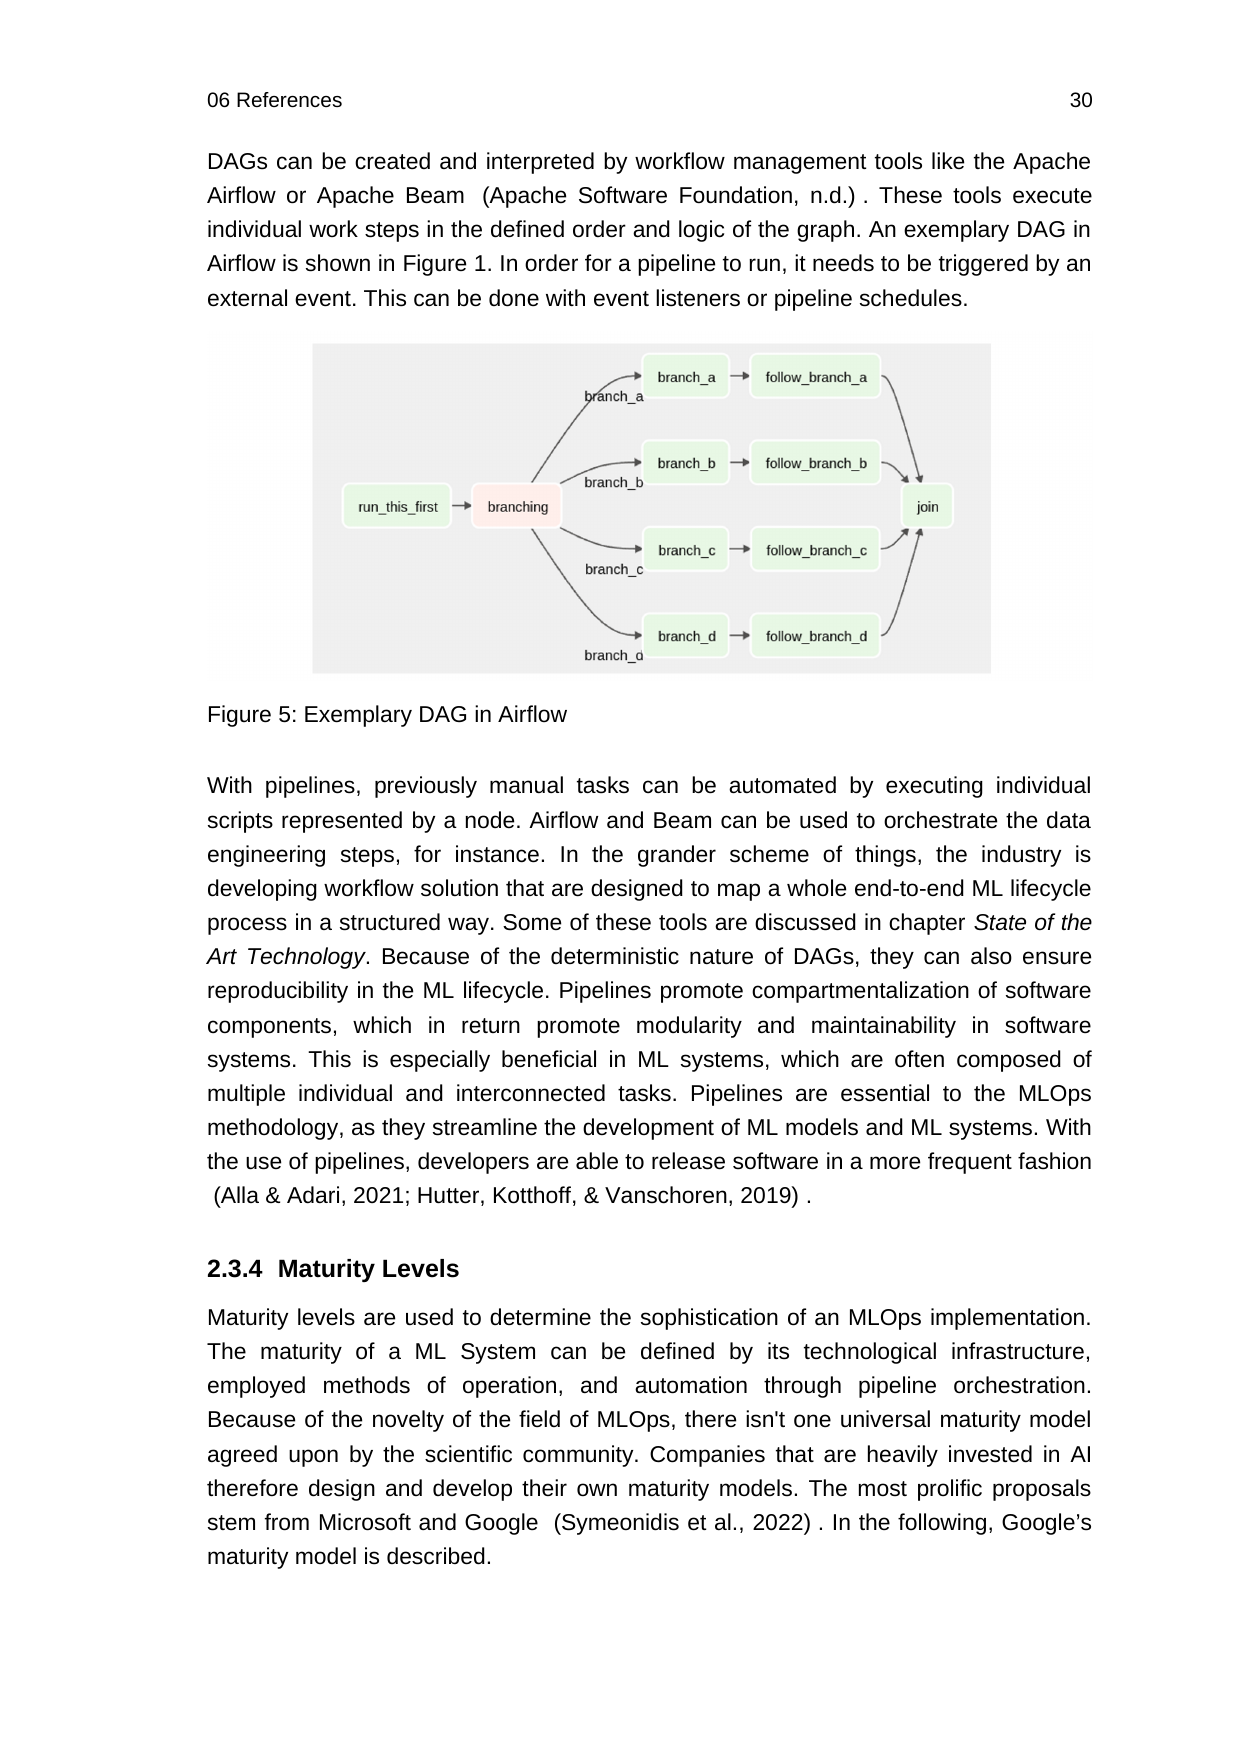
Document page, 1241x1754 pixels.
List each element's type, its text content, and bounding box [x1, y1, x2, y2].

text Figure 5: Exemplary DAG in Airflow [207, 701, 1092, 727]
subtitle Maturity Levels [207, 1254, 1092, 1283]
text DAGs can be created and interpreted by workflow management tools like the Apache Airflow or Apache Beam . These tools execute individual work steps in the defined order and logic of the graph. An exemplary DAG in Airflow is shown in Figure 1. In order for a pipeline to run, it needs to be triggered by an external event. This can be done with event listeners or pipeline schedules. [207, 148, 1092, 311]
picture [206, 331, 1093, 681]
text Maturity levels are used to determine the sophistication of an MLOps implementation. The maturity of a ML System can be defined by its technological infrastructure, employed methods of operation, and automation through pipeline orchestration. Because of the novelty of the field of MLOps, there isn't one universal maturity model agreed upon by the scientific community. Companies that are heavily invested in AI therefore design and develop their own maturity models. The most prolific proposals stem from Microsoft and Google . In the following, Google’s maturity model is described. [207, 1304, 1092, 1569]
text With pipelines, previously manual tasks can be automated by executing individual scripts represented by a node. Airflow and Beam can be used to orchestrate the data engineering steps, for instance. In the grander scheme of things, the industry is developing workflow solution that are designed to map a whole end-to-end ML lifecycle process in a structured way. Some of these tools are discussed in chapter State of the Art Technology. Because of the deterministic nature of DAGs, they can also ensure reproducibility in the ML lifecycle. Pipelines promote compartmentalization of software components, which in return promote modularity and maintainability in software systems. This is especially beneficial in ML systems, which are often composed of multiple individual and interconnected tasks. Pipelines are essential to the MLOps methodology, as they streamline the development of ML models and ML systems. With the use of pipelines, developers are able to release software in a more frequent fashion . [207, 772, 1092, 1209]
